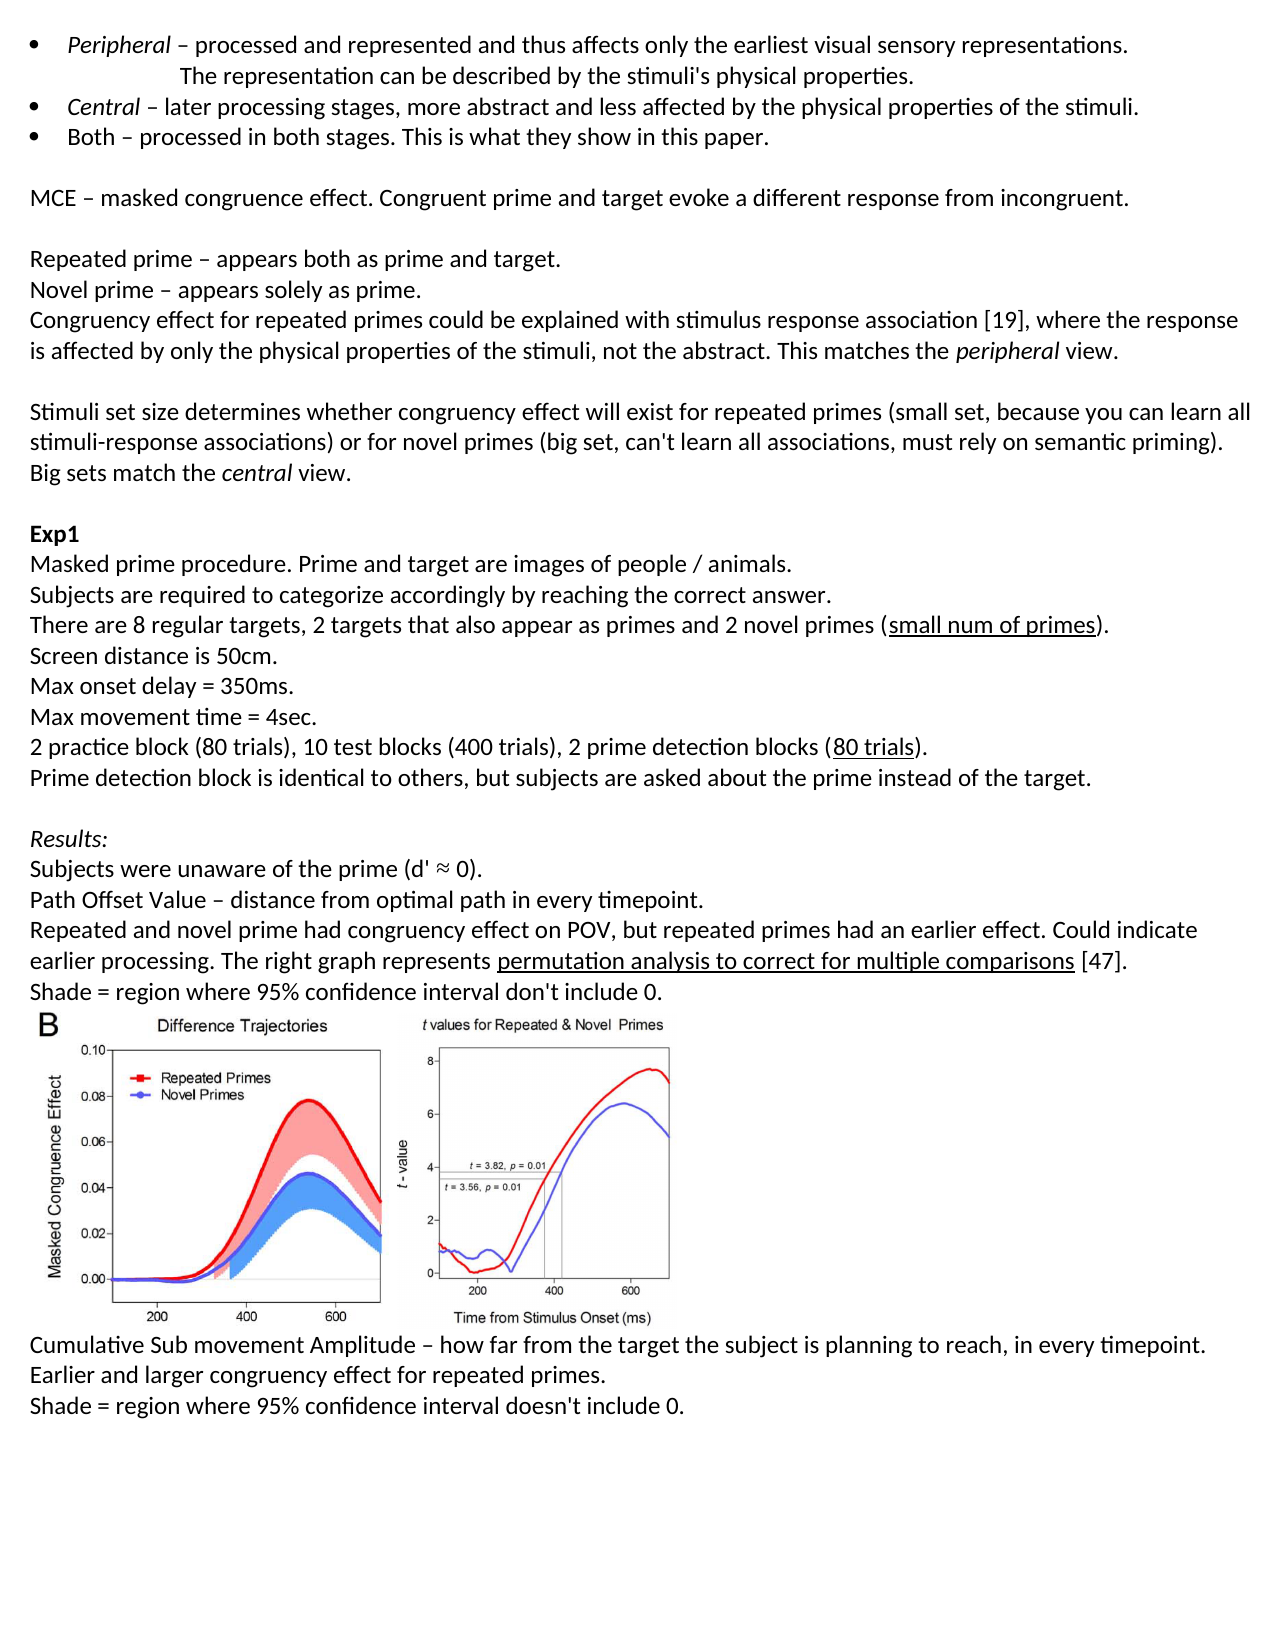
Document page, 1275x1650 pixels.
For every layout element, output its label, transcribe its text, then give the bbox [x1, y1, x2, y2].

text Screen distance is 50cm. [29, 640, 1255, 671]
text Path Offset Value – distance from optimal path in every timepoint. [29, 884, 1255, 915]
text Earlier and larger congruency effect for repeated primes. [29, 1359, 1255, 1390]
text Exp1 [29, 518, 1255, 548]
text Results: [29, 823, 1255, 854]
text MCE – masked congruence effect. Congruent prime and target evoke a different response from incongruent. [29, 182, 1255, 213]
text Stimuli set size determines whether congruency effect will exist for repeated primes (small set, because you can learn all stimuli-response associations) or for novel primes (big set, can't learn all associations, must rely on semantic priming). [29, 396, 1255, 457]
text 2 practice block (80 trials), 10 test blocks (400 trials), 2 prime detection blocks (80 trials). [29, 732, 1255, 762]
text Cumulative Sub movement Amplitude – how far from the target the subject is planning to reach, in every timepoint. [29, 1329, 1255, 1359]
text Shade = region where 95% confidence interval don't include 0. [29, 976, 1255, 1006]
text Subjects are required to categorize accordingly by reaching the correct answer. [29, 579, 1255, 609]
text Max movement time = 4sec. [29, 701, 1255, 732]
text Big sets match the central view. [29, 457, 1255, 487]
text There are 8 regular targets, 2 targets that also appear as primes and 2 novel primes (small num of primes). [29, 609, 1255, 640]
text Prime detection block is identical to others, but subjects are asked about the prime instead of the target. [29, 762, 1255, 793]
text Masked prime procedure. Prime and target are images of people / animals. [29, 548, 1255, 579]
list Peripheral – processed and represented and thus affects only the earliest visual sensory representations. [29, 29, 1255, 60]
list Both – processed in both stages. This is what they show in this paper. [29, 121, 1255, 152]
text The representation can be described by the stimuli's physical properties. [142, 60, 1255, 91]
text Shade = region where 95% confidence interval doesn't include 0. [29, 1390, 1255, 1420]
picture [29, 1006, 677, 1329]
text Repeated and novel prime had congruency effect on POV, but repeated primes had an earlier effect. Could indicate earlier processing. The right graph represents permutation analysis to correct for multiple comparisons [47]. [29, 915, 1255, 976]
text Max onset delay = 350ms. [29, 671, 1255, 701]
text Repeated prime – appears both as prime and target. [29, 243, 1255, 274]
text Congruency effect for repeated primes could be explained with stimulus response association [19], where the response is affected by only the physical properties of the stimuli, not the abstract. This matches the peripheral view. [29, 304, 1255, 365]
list Central – later processing stages, more abstract and less affected by the physical properties of the stimuli. [29, 91, 1255, 121]
text Novel prime – appears solely as prime. [29, 274, 1255, 304]
text Subjects were unaware of the prime (d' 0). [29, 854, 1255, 884]
